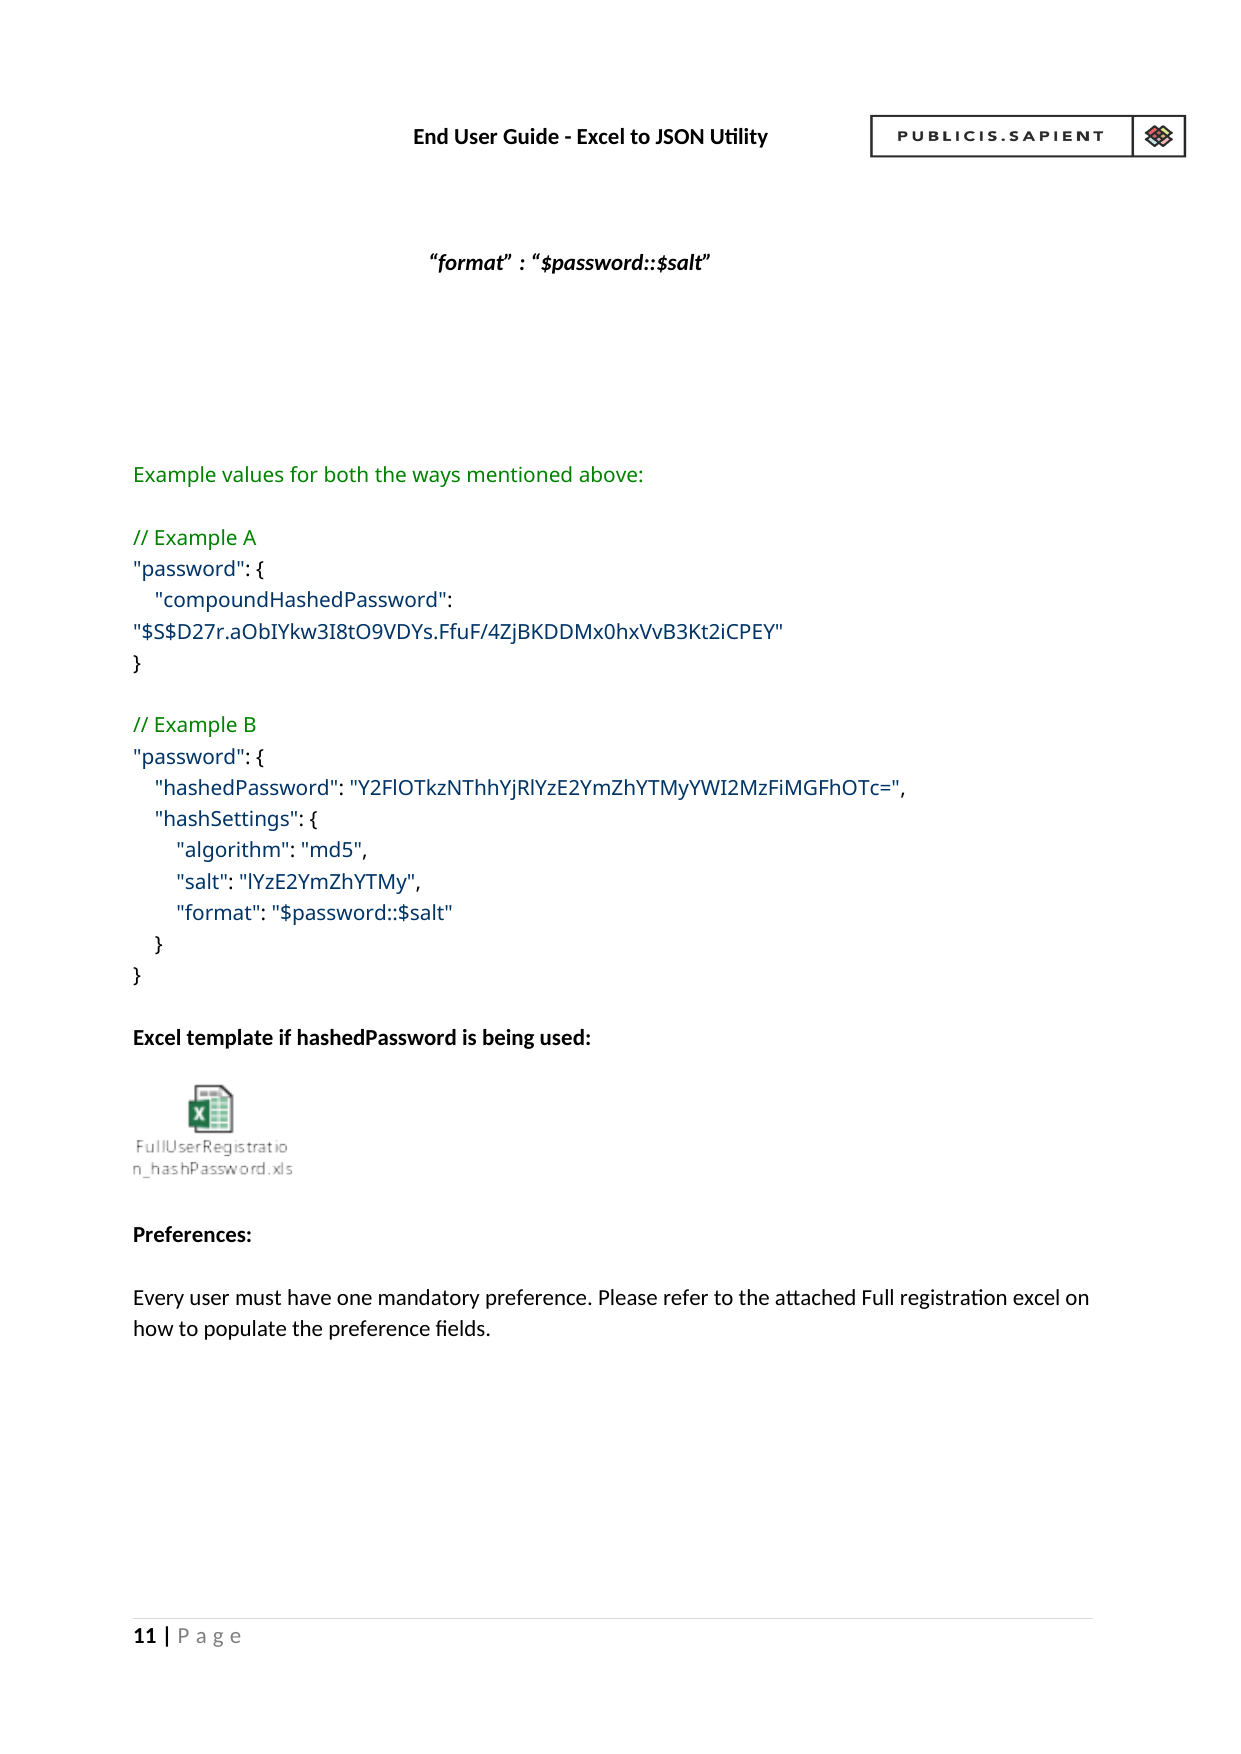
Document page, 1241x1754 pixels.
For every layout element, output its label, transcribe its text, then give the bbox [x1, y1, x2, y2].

text "format": "$password::$salt" [133, 895, 1093, 927]
text } [133, 958, 1093, 989]
text "hashSettings": { [133, 802, 1093, 833]
picture [869, 76, 1188, 196]
text // Example B [133, 708, 1093, 739]
text "password": { [133, 739, 1093, 770]
text Every user must have one mandatory preference. Please refer to the attached Full registration excel on how to populate the preference fields. [133, 1280, 1093, 1342]
text Excel template if hashedPassword is being used: [133, 1020, 1093, 1052]
text } [133, 645, 1093, 677]
text "compoundHashedPassword": "$S$D27r.aObIYkw3I8tO9VDYs.FfuF/4ZjBKDDMx0hxVvB3Kt2iCPEY" [133, 583, 1093, 645]
text } [133, 927, 1093, 958]
text "hashedPassword": "Y2FlOTkzNThhYjRlYzE2YmZhYTMyYWI2MzFiMGFhOTc=", [133, 770, 1093, 802]
text "salt": "lYzE2YmZhYTMy", [133, 864, 1093, 895]
text "password": { [133, 552, 1093, 583]
text // Example A [133, 520, 1093, 552]
text Preferences: [133, 1217, 1093, 1248]
text Example values for both the ways mentioned above: [133, 458, 1093, 489]
text "algorithm": "md5", [133, 833, 1093, 864]
list “format” : “$password::$salt” [354, 248, 1093, 277]
